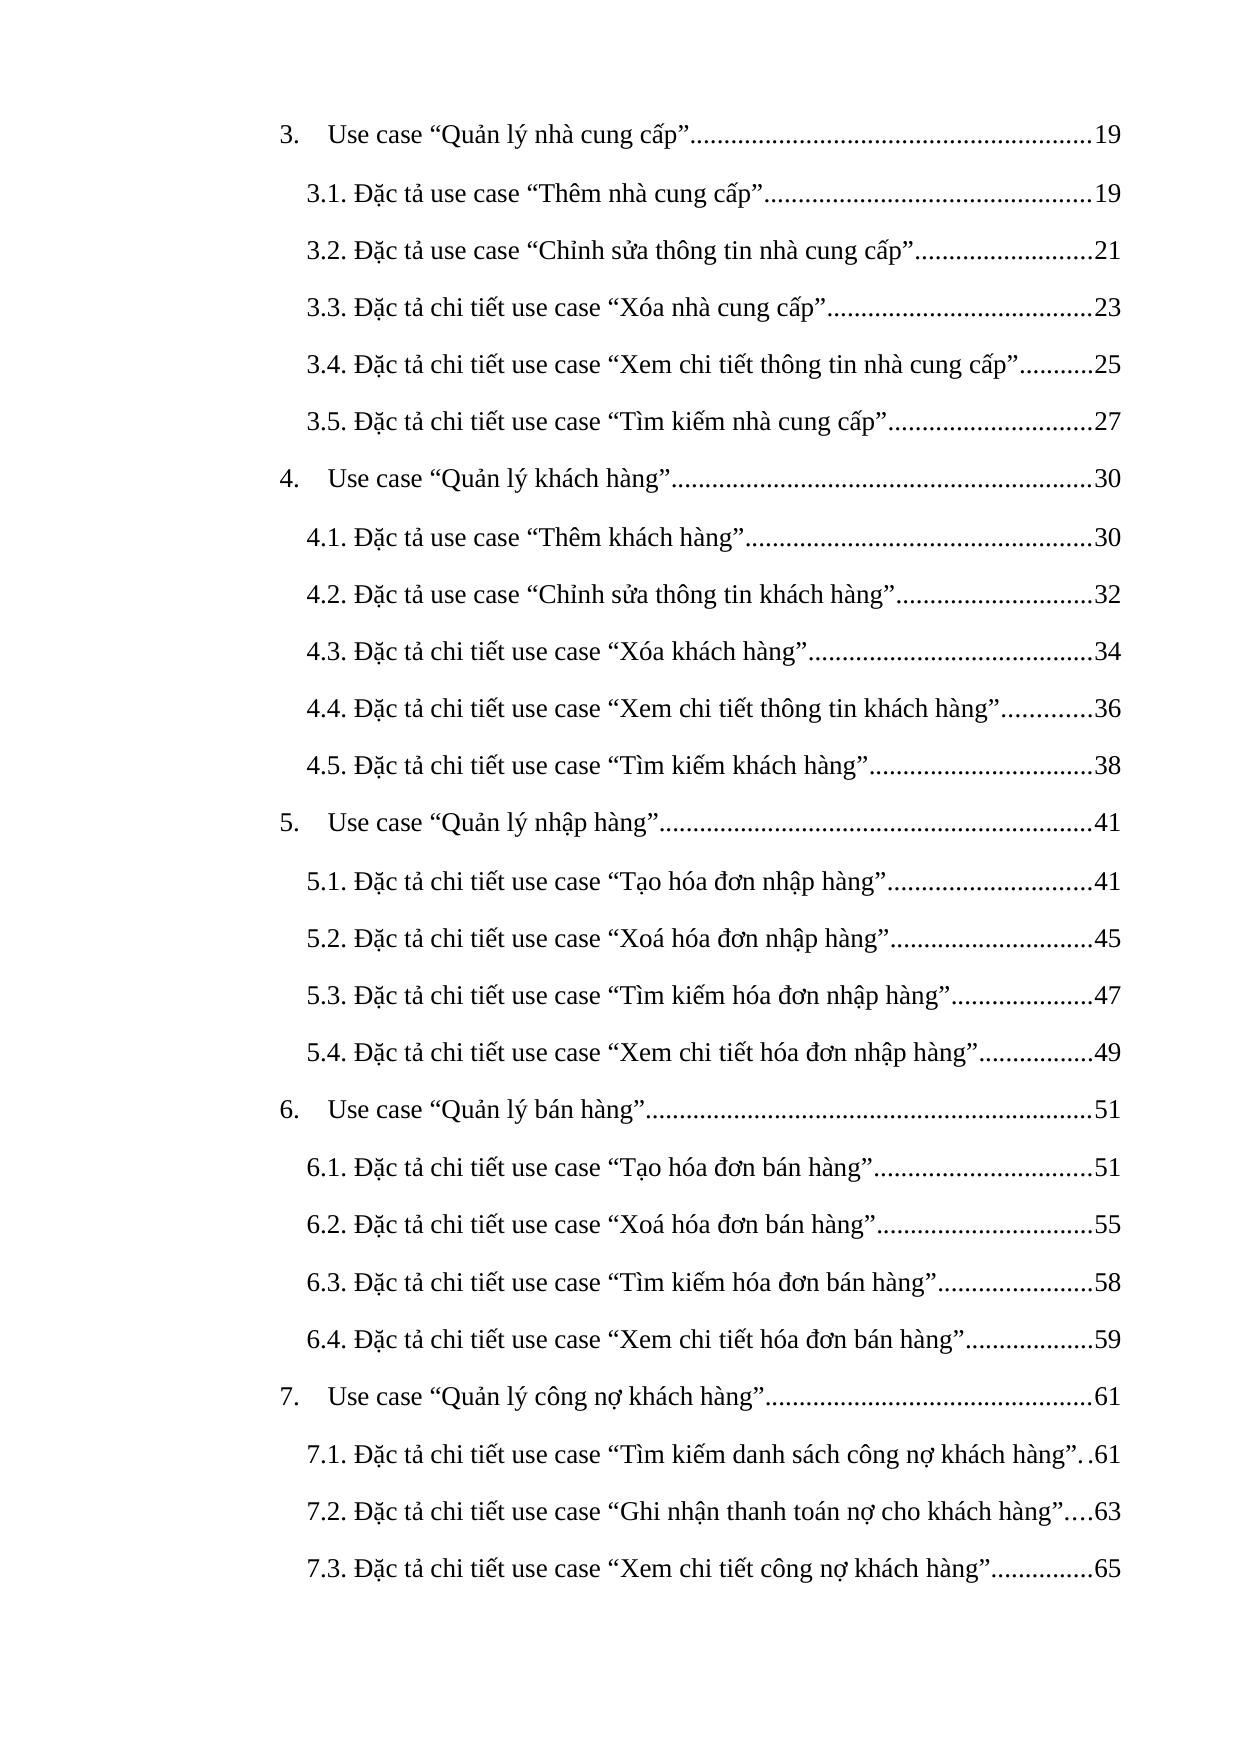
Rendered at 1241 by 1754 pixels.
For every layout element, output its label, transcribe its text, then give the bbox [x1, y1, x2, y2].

text 3.2. Đặc tả use case “Chỉnh sửa thông tin nhà cung cấp” 21 [231, 234, 1122, 265]
text 7. Use case “Quản lý công nợ khách hàng” 61 [204, 1380, 1122, 1411]
text 6.1. Đặc tả chi tiết use case “Tạo hóa đơn bán hàng” 51 [231, 1151, 1122, 1183]
text 7.1. Đặc tả chi tiết use case “Tìm kiếm danh sách công nợ khách hàng” 61 [231, 1438, 1122, 1469]
text 5.3. Đặc tả chi tiết use case “Tìm kiếm hóa đơn nhập hàng” 47 [231, 979, 1122, 1010]
text 5.2. Đặc tả chi tiết use case “Xoá hóa đơn nhập hàng” 45 [231, 922, 1122, 953]
text 3.1. Đặc tả use case “Thêm nhà cung cấp” 19 [231, 177, 1122, 208]
text 3.5. Đặc tả chi tiết use case “Tìm kiếm nhà cung cấp” 27 [231, 405, 1122, 436]
text 4.5. Đặc tả chi tiết use case “Tìm kiếm khách hàng” 38 [231, 749, 1122, 780]
text 4.3. Đặc tả chi tiết use case “Xóa khách hàng” 34 [231, 635, 1122, 666]
text 5.4. Đặc tả chi tiết use case “Xem chi tiết hóa đơn nhập hàng” 49 [231, 1036, 1122, 1067]
text 4. Use case “Quản lý khách hàng” 30 [204, 462, 1122, 493]
text 7.3. Đặc tả chi tiết use case “Xem chi tiết công nợ khách hàng” 65 [231, 1552, 1122, 1584]
text 5. Use case “Quản lý nhập hàng” 41 [204, 806, 1122, 837]
text 6.4. Đặc tả chi tiết use case “Xem chi tiết hóa đơn bán hàng” 59 [231, 1323, 1122, 1354]
text 6. Use case “Quản lý bán hàng” 51 [204, 1093, 1122, 1124]
text 3.4. Đặc tả chi tiết use case “Xem chi tiết thông tin nhà cung cấp” 25 [231, 348, 1122, 379]
text 6.2. Đặc tả chi tiết use case “Xoá hóa đơn bán hàng” 55 [231, 1208, 1122, 1240]
text 3. Use case “Quản lý nhà cung cấp” 19 [204, 118, 1122, 149]
text 7.2. Đặc tả chi tiết use case “Ghi nhận thanh toán nợ cho khách hàng” 63 [231, 1495, 1122, 1527]
text 4.4. Đặc tả chi tiết use case “Xem chi tiết thông tin khách hàng” 36 [231, 692, 1122, 723]
text 4.2. Đặc tả use case “Chỉnh sửa thông tin khách hàng” 32 [231, 578, 1122, 609]
text 3.3. Đặc tả chi tiết use case “Xóa nhà cung cấp” 23 [231, 291, 1122, 322]
text 6.3. Đặc tả chi tiết use case “Tìm kiếm hóa đơn bán hàng” 58 [231, 1266, 1122, 1297]
text 4.1. Đặc tả use case “Thêm khách hàng” 30 [231, 521, 1122, 552]
text 5.1. Đặc tả chi tiết use case “Tạo hóa đơn nhập hàng” 41 [231, 864, 1122, 896]
